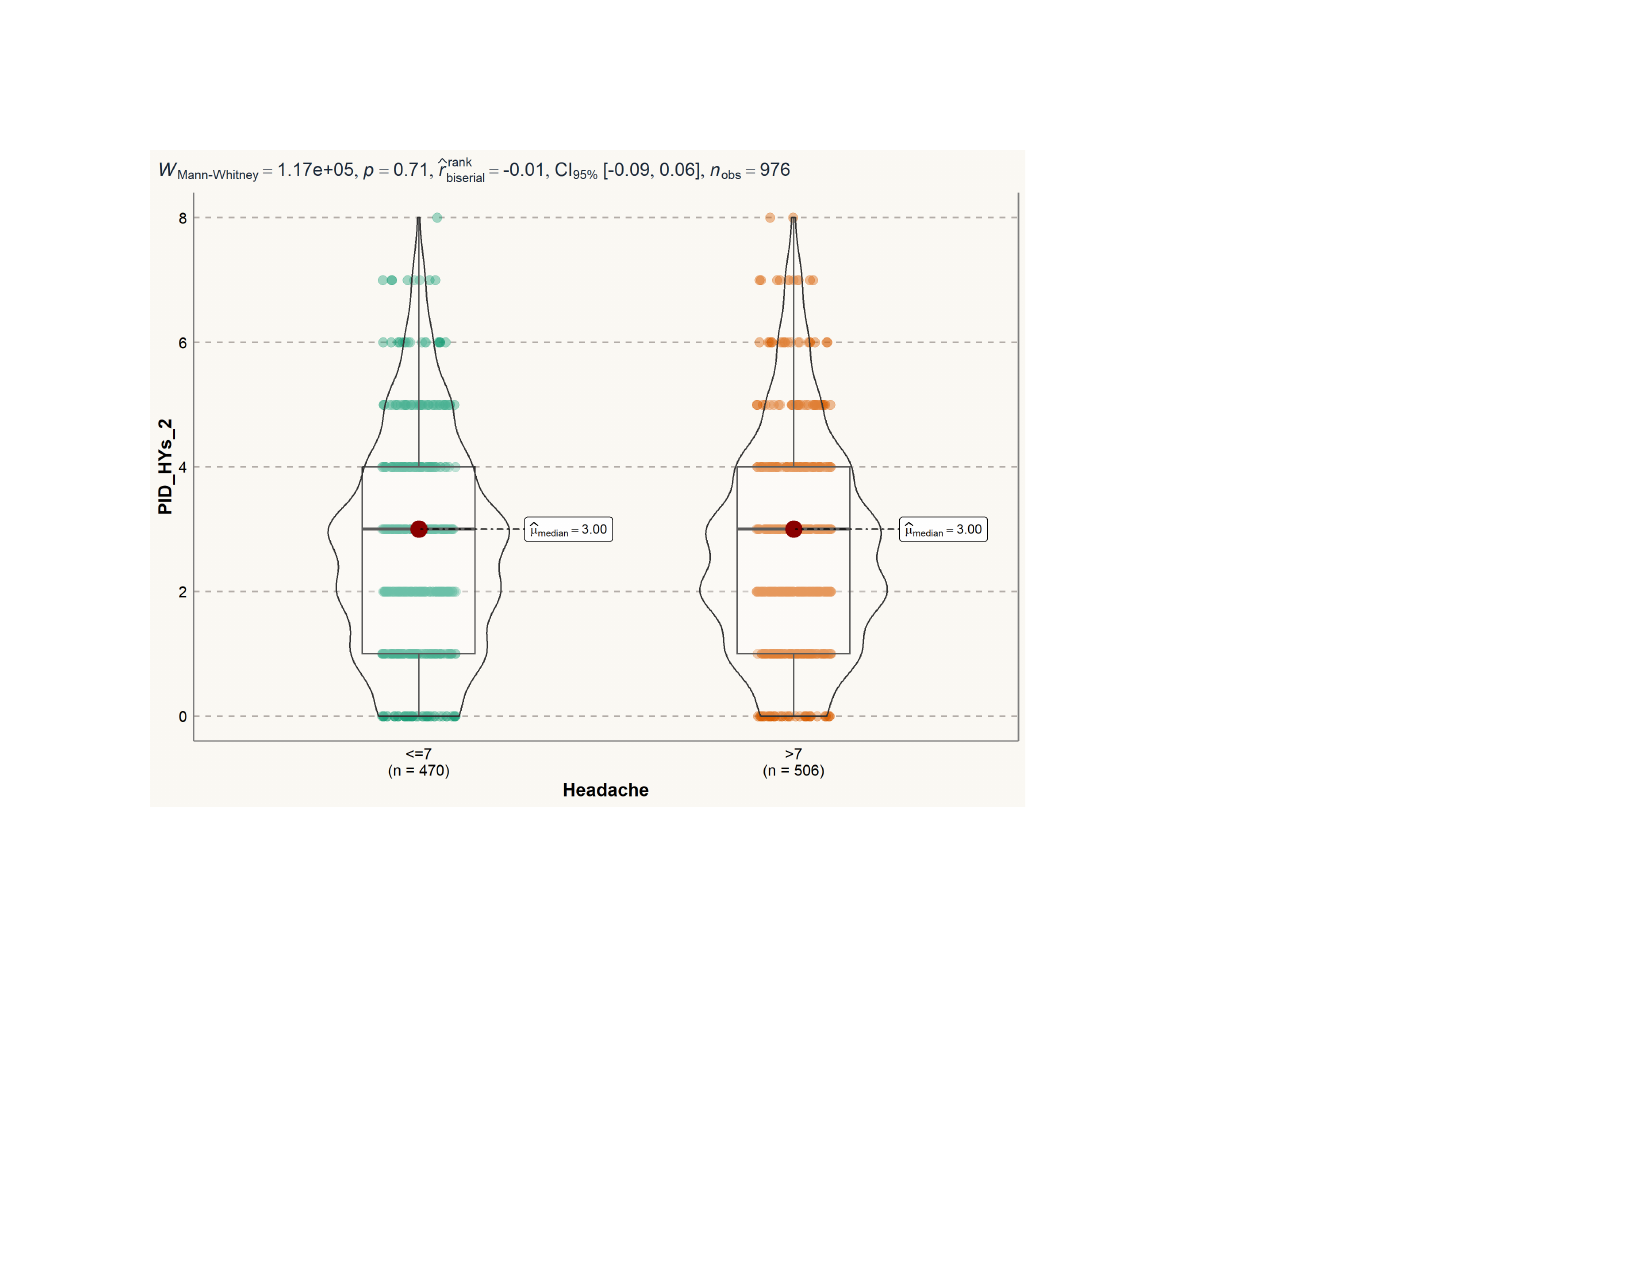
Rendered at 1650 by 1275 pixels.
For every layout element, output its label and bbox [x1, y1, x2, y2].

picture [150, 150, 1025, 807]
